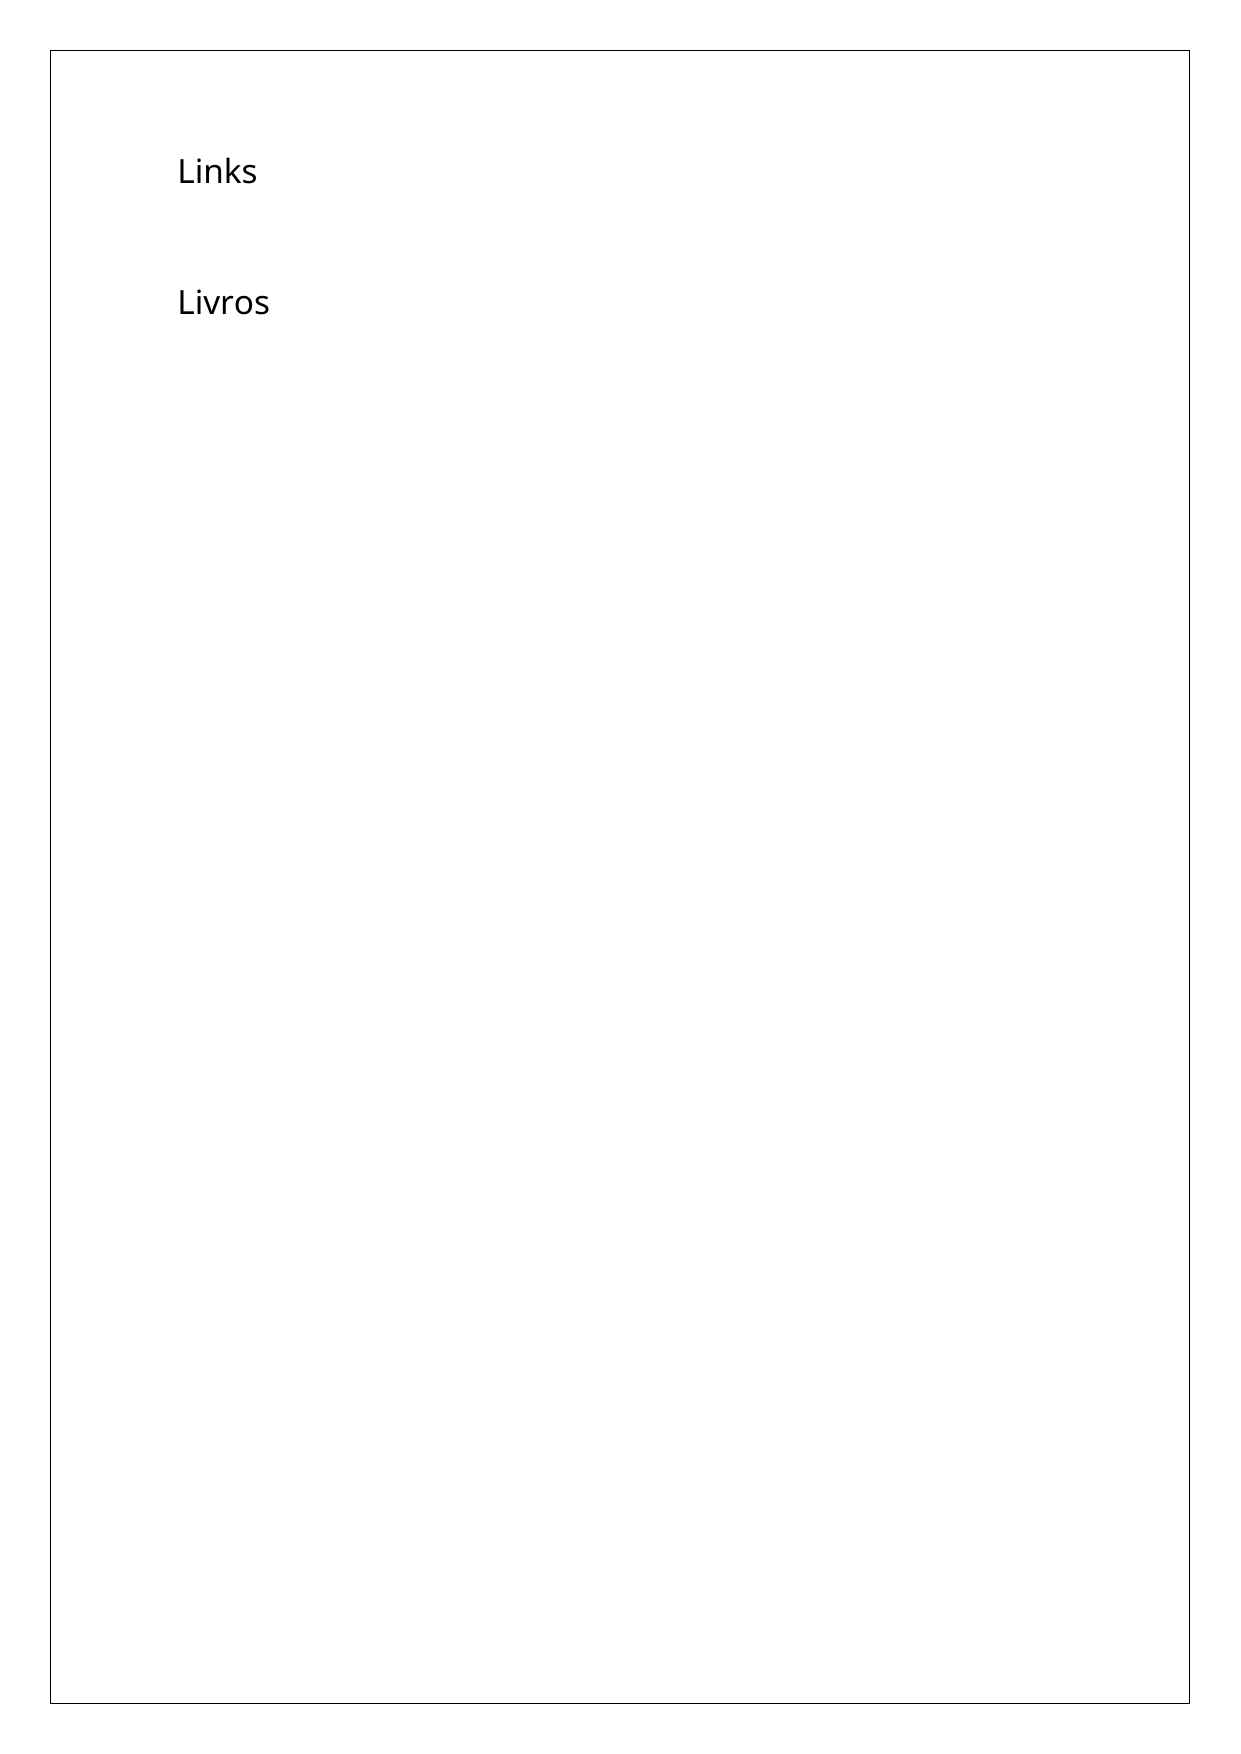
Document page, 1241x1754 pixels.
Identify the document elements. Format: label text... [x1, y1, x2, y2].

text Links [177, 147, 1063, 193]
text Livros [177, 279, 1063, 324]
